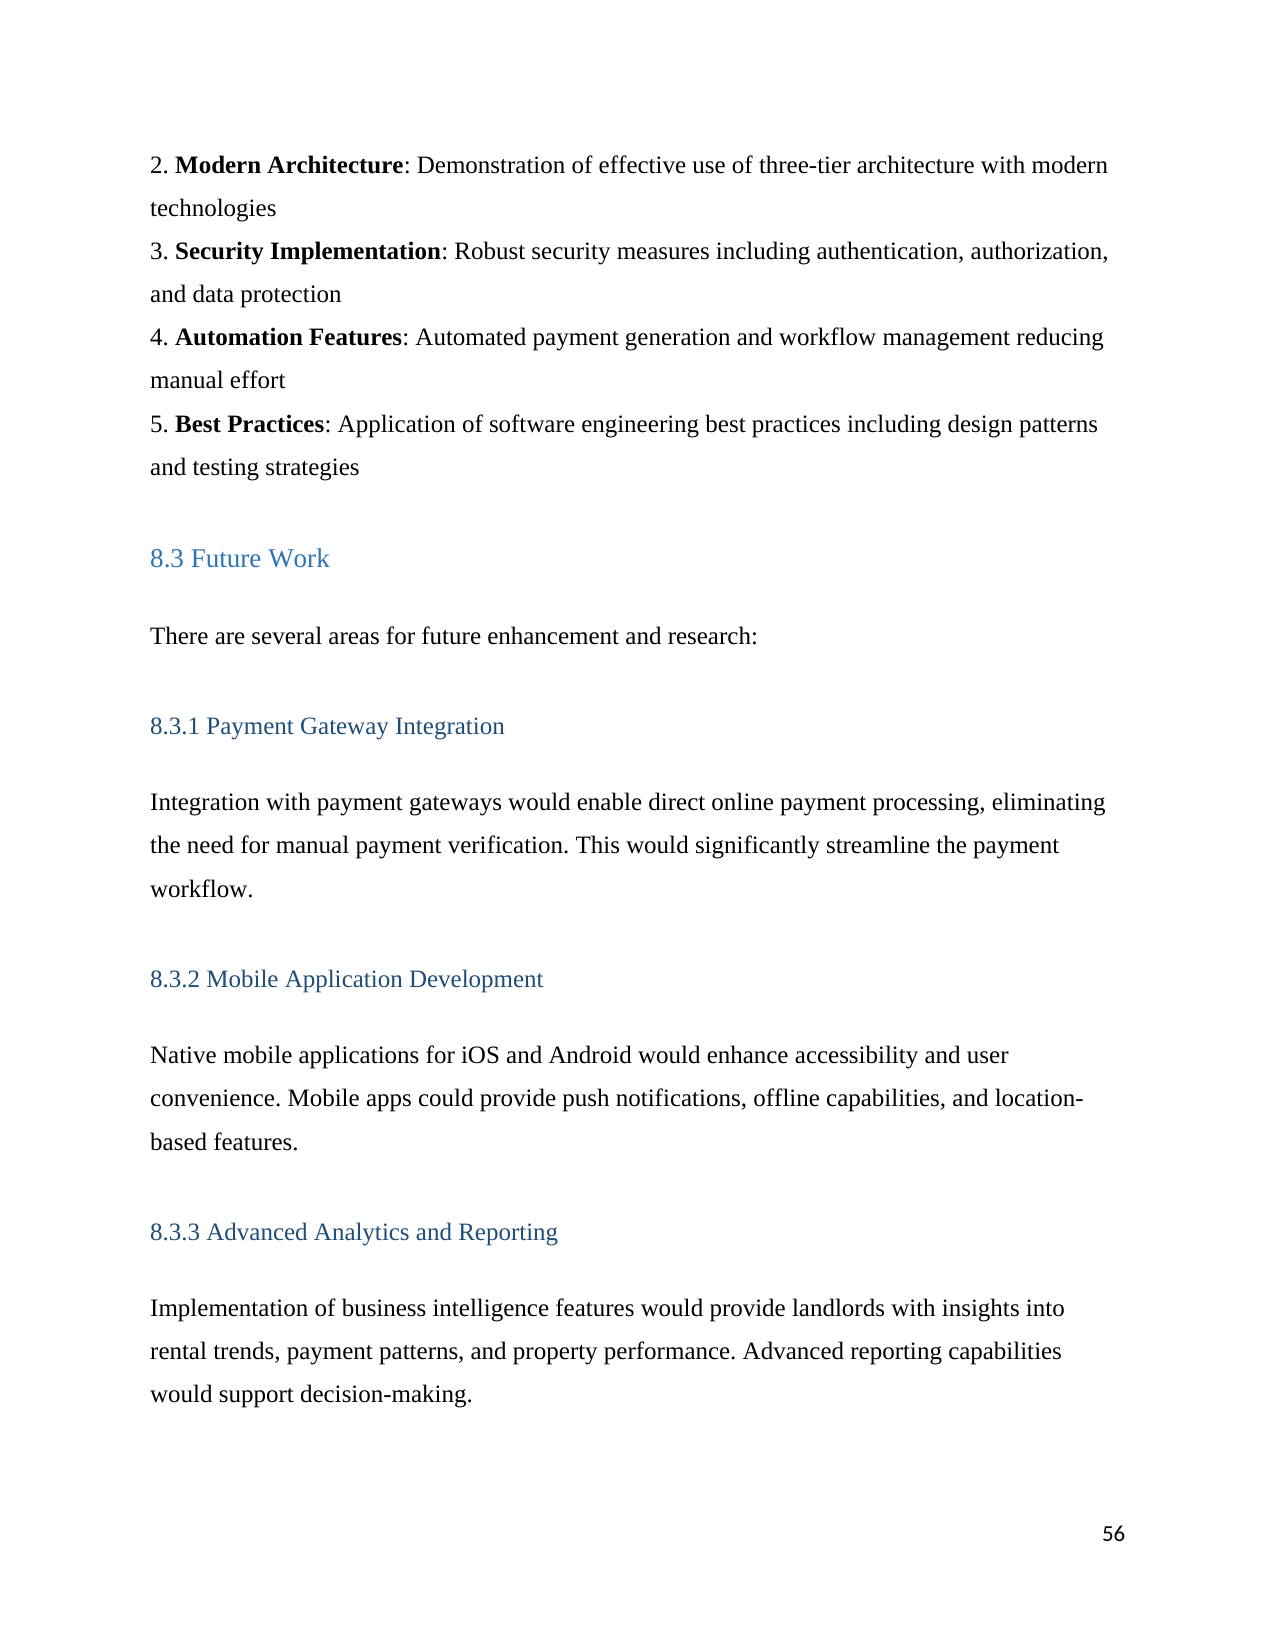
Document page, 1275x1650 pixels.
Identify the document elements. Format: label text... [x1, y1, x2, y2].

subtitle 8.3.3 Advanced Analytics and Reporting [150, 1217, 1125, 1246]
text 2. Modern Architecture: Demonstration of effective use of three-tier architecture with modern technologies [150, 150, 1125, 222]
text Implementation of business intelligence features would provide landlords with insights into rental trends, payment patterns, and property performance. Advanced reporting capabilities would support decision-making. [150, 1293, 1125, 1408]
text Integration with payment gateways would enable direct online payment processing, eliminating the need for manual payment verification. This would significantly streamline the payment workflow. [150, 787, 1125, 902]
text 4. Automation Features: Automated payment generation and workflow management reducing manual effort [150, 322, 1125, 394]
subtitle 8.3.2 Mobile Application Development [150, 964, 1125, 993]
text 3. Security Implementation: Robust security measures including authentication, authorization, and data protection [150, 236, 1125, 308]
text Native mobile applications for iOS and Android would enhance accessibility and user convenience. Mobile apps could provide push notifications, offline capabilities, and location-based features. [150, 1040, 1125, 1155]
subtitle 8.3 Future Work [150, 542, 1125, 573]
subtitle 8.3.1 Payment Gateway Integration [150, 711, 1125, 740]
text 5. Best Practices: Application of software engineering best practices including design patterns and testing strategies [150, 409, 1125, 481]
text There are several areas for future enhancement and research: [150, 621, 1125, 650]
